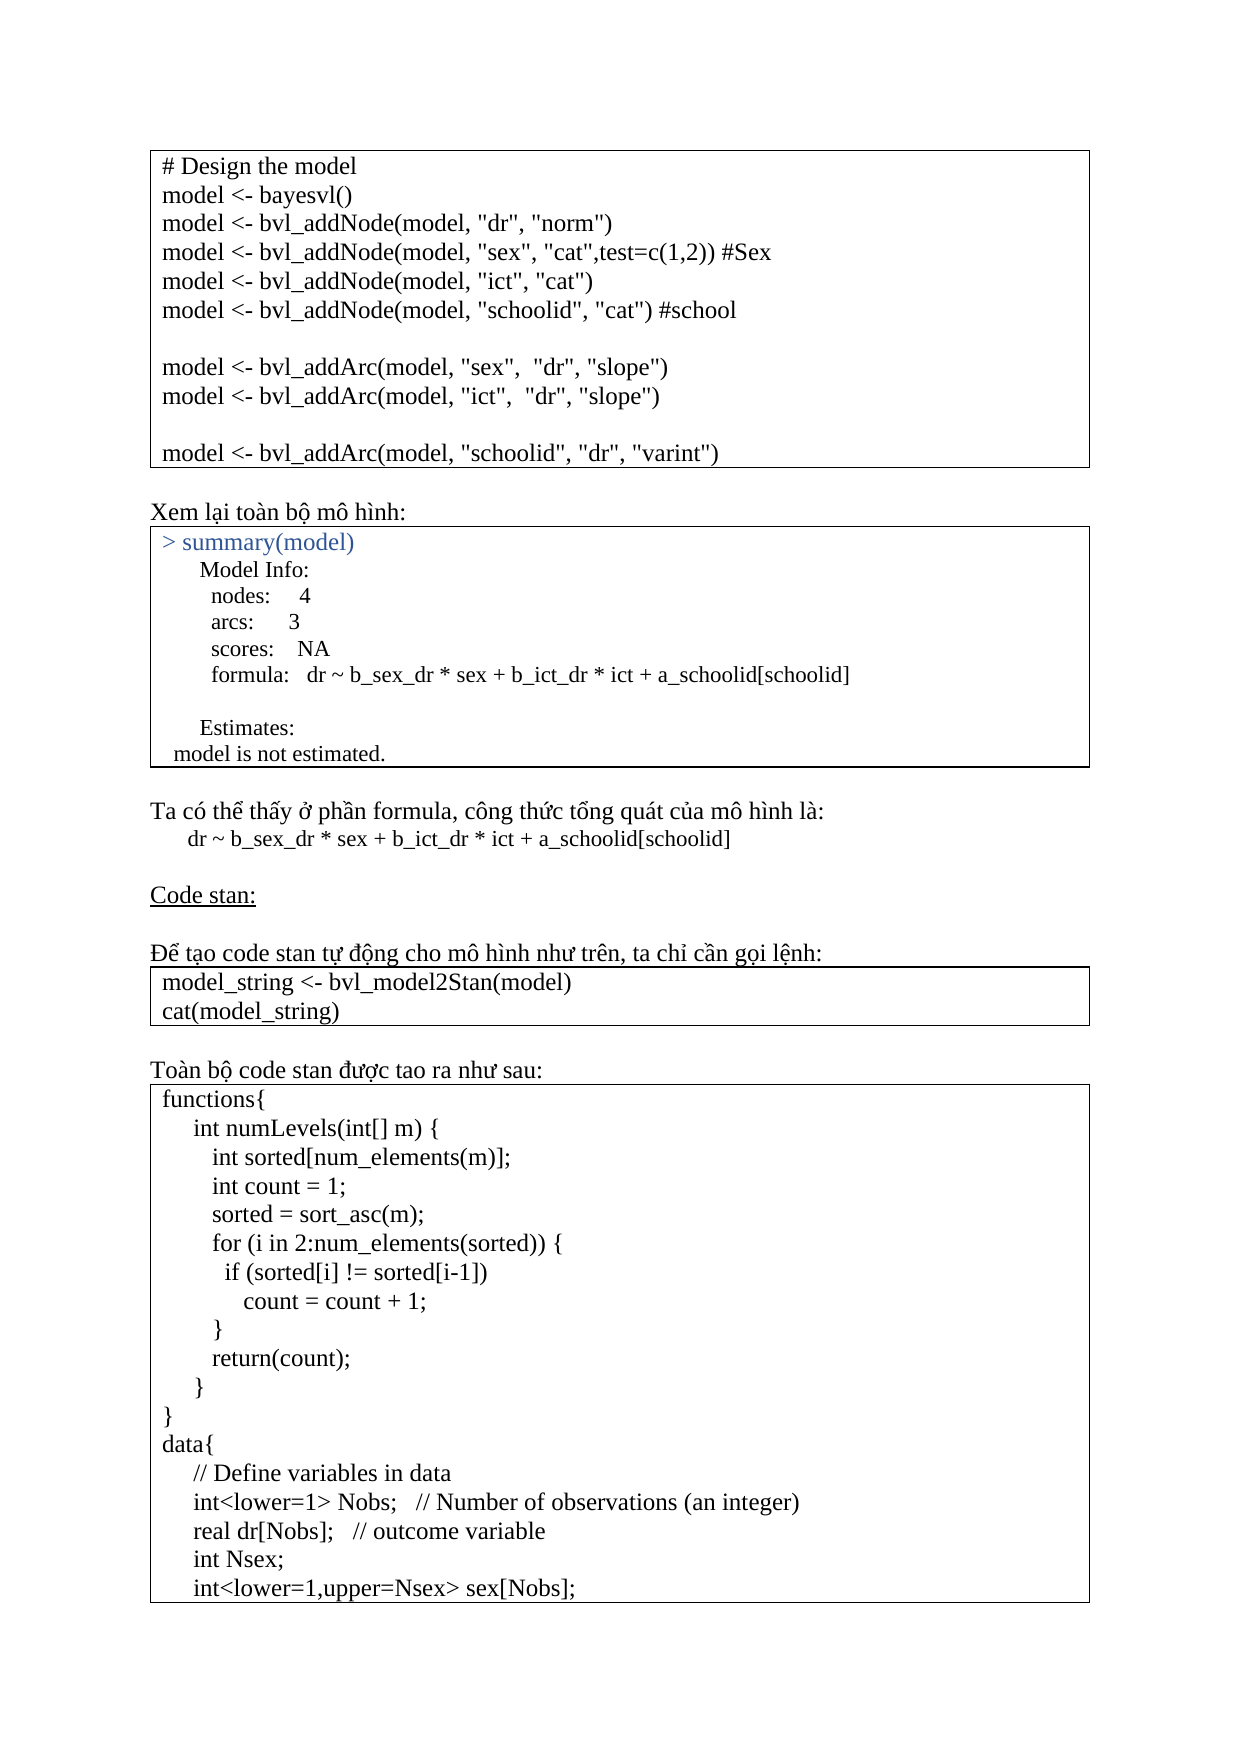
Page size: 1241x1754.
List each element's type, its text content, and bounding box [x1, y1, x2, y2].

text Code stan: [150, 880, 1090, 909]
table_header # Design the model model <- bayesvl() model <- bvl_addNode(model, "dr", "norm") model <- bvl_addNode(model, "sex", "cat",test=c(1,2)) #Sex model <- bvl_addNode(model, "ict", "cat") model <- bvl_addNode(model, "schoolid", "cat") #school model <- bvl_addArc(model, "sex", "dr", "slope") model <- bvl_addArc(model, "ict", "dr", "slope") model <- bvl_addArc(model, "schoolid", "dr", "varint") [151, 151, 1089, 467]
text Để tạo code stan tự động cho mô hình như trên, ta chỉ cần gọi lệnh: [150, 938, 1090, 966]
text dr ~ b_sex_dr * sex + b_ict_dr * ict + a_schoolid[schoolid] [187, 825, 1090, 851]
table_header > summary(model) Model Info: nodes: 4 arcs: 3 scores: NA formula: dr ~ b_sex_dr * sex + b_ict_dr * ict + a_schoolid[schoolid] Estimates: model is not estimated. [151, 527, 1089, 766]
text Ta có thể thấy ở phần formula, công thức tổng quát của mô hình là: [150, 796, 1090, 825]
text Xem lại toàn bộ mô hình: [150, 497, 1090, 526]
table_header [151, 1085, 1089, 1602]
text Toàn bộ code stan được tao ra như sau: [150, 1055, 1090, 1083]
table_header model_string <- bvl_model2Stan(model) cat(model_string) [151, 968, 1089, 1025]
